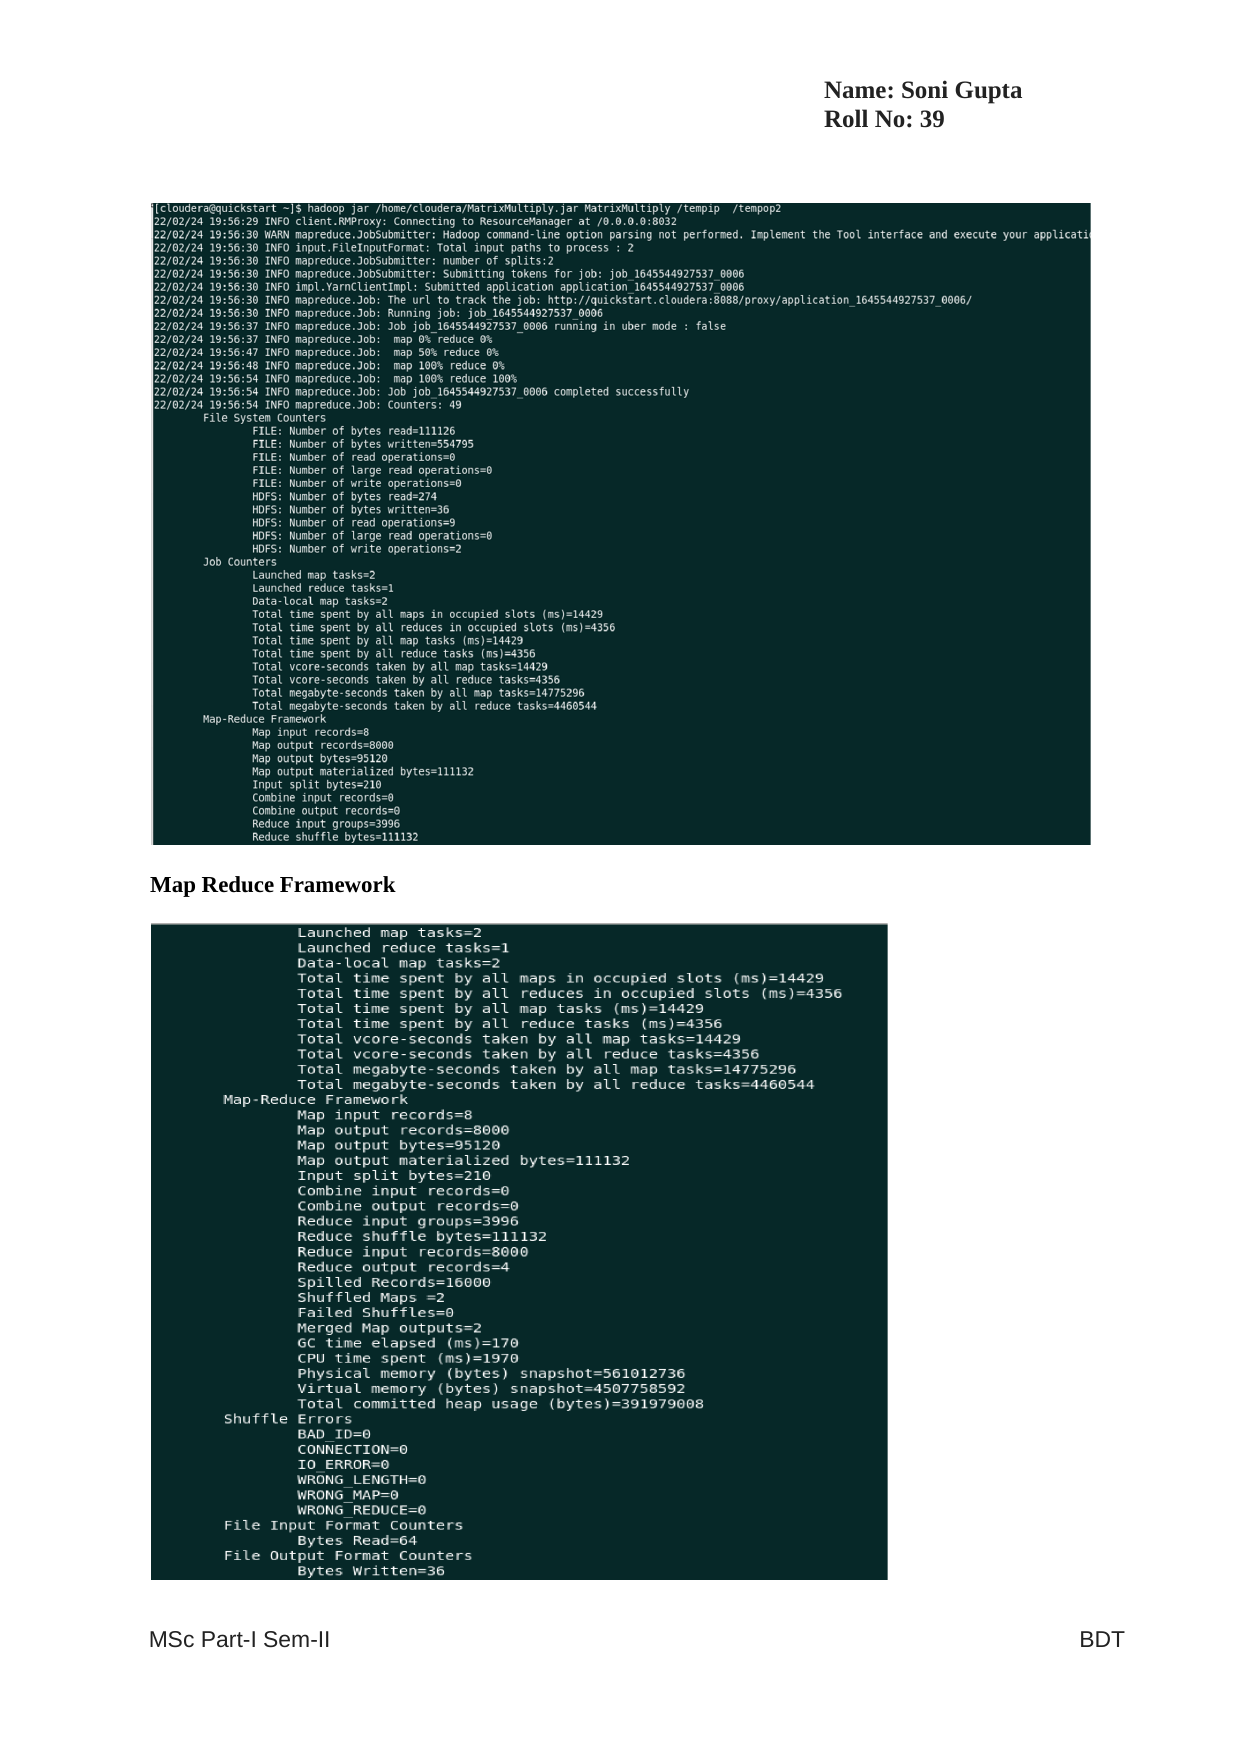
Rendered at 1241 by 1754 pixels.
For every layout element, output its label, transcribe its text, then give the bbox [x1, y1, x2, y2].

picture [150, 203, 1091, 845]
text Map Reduce Framework [150, 871, 1090, 897]
picture [150, 923, 888, 1580]
